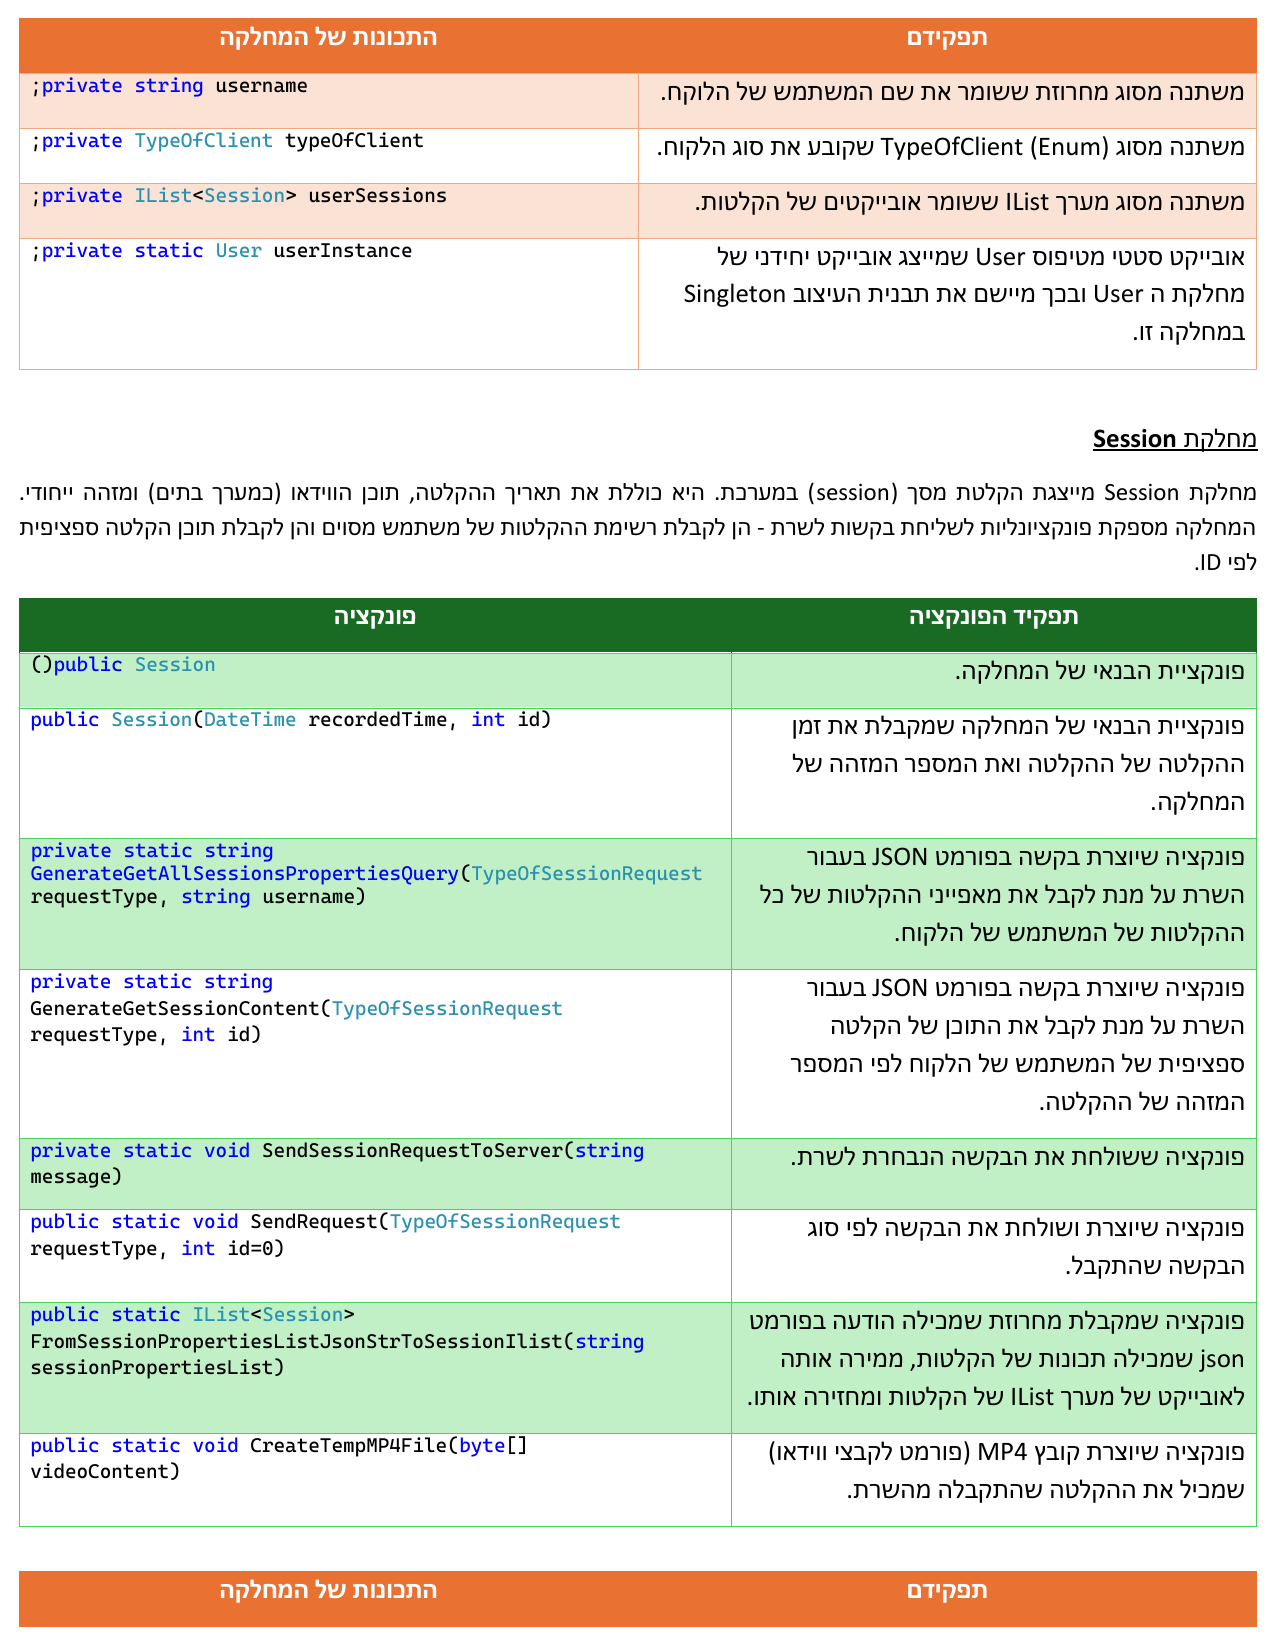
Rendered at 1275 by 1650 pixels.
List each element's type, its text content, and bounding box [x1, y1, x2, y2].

table_header תפקידם [639, 19, 1256, 73]
table_cell public Session(DateTime recordedTime, int id) [20, 709, 731, 838]
table_cell פונקציה ששולחת את הבקשה הנבחרת לשרת. [732, 1139, 1256, 1209]
table_cell private string username; [20, 74, 638, 128]
table_header התכונות של המחלקה [20, 19, 638, 73]
table_cell פונקציה שיוצרת קובץ MP4 (פורמט לקבצי ווידאו) שמכיל את ההקלטה שהתקבלה מהשרת. [732, 1434, 1256, 1526]
table_header התכונות של המחלקה [20, 1572, 638, 1626]
table_cell public static void SendRequest(TypeOfSessionRequest requestType, int id=0) [20, 1210, 731, 1302]
table_cell public Session() [20, 654, 731, 707]
table_cell פונקציית הבנאי של המחלקה שמקבלת את זמן ההקלטה של ההקלטה ואת המספר המזהה של המחלקה. [732, 709, 1256, 838]
table_cell משתנה מסוג TypeOfClient (Enum) שקובע את סוג הלקוח. [639, 129, 1256, 183]
table_cell פונקציית הבנאי של המחלקה. [732, 654, 1256, 707]
table_cell פונקציה שיוצרת ושולחת את הבקשה לפי סוג הבקשה שהתקבל. [732, 1210, 1256, 1302]
table_cell public static IList<Session> FromSessionPropertiesListJsonStrToSessionIlist(string sessionPropertiesList) [20, 1303, 731, 1433]
table_cell משתנה מסוג מחרוזת ששומר את שם המשתמש של הלוקח. [639, 74, 1256, 128]
text מחלקת Session מייצגת הקלטת מסך (session) במערכת. היא כוללת את תאריך ההקלטה, תוכן הווידאו (כמערך בתים) ומזהה ייחודי. המחלקה מספקת פונקציונליות לשליחת בקשות לשרת - הן לקבלת רשימת ההקלטות של משתמש מסוים והן לקבלת תוכן הקלטה ספציפית לפי ID. [18, 476, 1257, 576]
text מחלקת Session [18, 421, 1257, 454]
table_cell פונקציה שיוצרת בקשה בפורמט JSON בעבור השרת על מנת לקבל את התוכן של הקלטה ספציפית של המשתמש של הלקוח לפי המספר המזהה של ההקלטה. [732, 970, 1256, 1138]
table_cell private static User userInstance; [20, 239, 638, 368]
table_cell פונקציה שיוצרת בקשה בפורמט JSON בעבור השרת על מנת לקבל את מאפייני ההקלטות של כל ההקלטות של המשתמש של הלקוח. [732, 839, 1256, 969]
table_cell פונקציה שמקבלת מחרוזת שמכילה הודעה בפורמט json שמכילה תכונות של הקלטות, ממירה אותה לאובייקט של מערך IList של הקלטות ומחזירה אותו. [732, 1303, 1256, 1433]
table_cell אובייקט סטטי מטיפוס User שמייצג אובייקט יחידני של מחלקת ה User ובכך מיישם את תבנית העיצוב Singleton במחלקה זו. [639, 239, 1256, 368]
table_cell private static string GenerateGetAllSessionsPropertiesQuery(TypeOfSessionRequest requestType, string username) [20, 839, 731, 969]
table_cell private static void SendSessionRequestToServer(string message) [20, 1139, 731, 1209]
table_header פונקציה [20, 599, 731, 652]
table_header תפקיד הפונקציה [732, 599, 1256, 652]
table_cell משתנה מסוג מערך IList ששומר אובייקטים של הקלטות. [639, 184, 1256, 238]
table_cell public static void CreateTempMP4File(byte[] videoContent) [20, 1434, 731, 1526]
table_header תפקידם [639, 1572, 1256, 1626]
table_cell private IList<Session> userSessions; [20, 184, 638, 238]
table_cell private TypeOfClient typeOfClient; [20, 129, 638, 183]
table_cell private static string GenerateGetSessionContent(TypeOfSessionRequest requestType, int id) [20, 970, 731, 1138]
